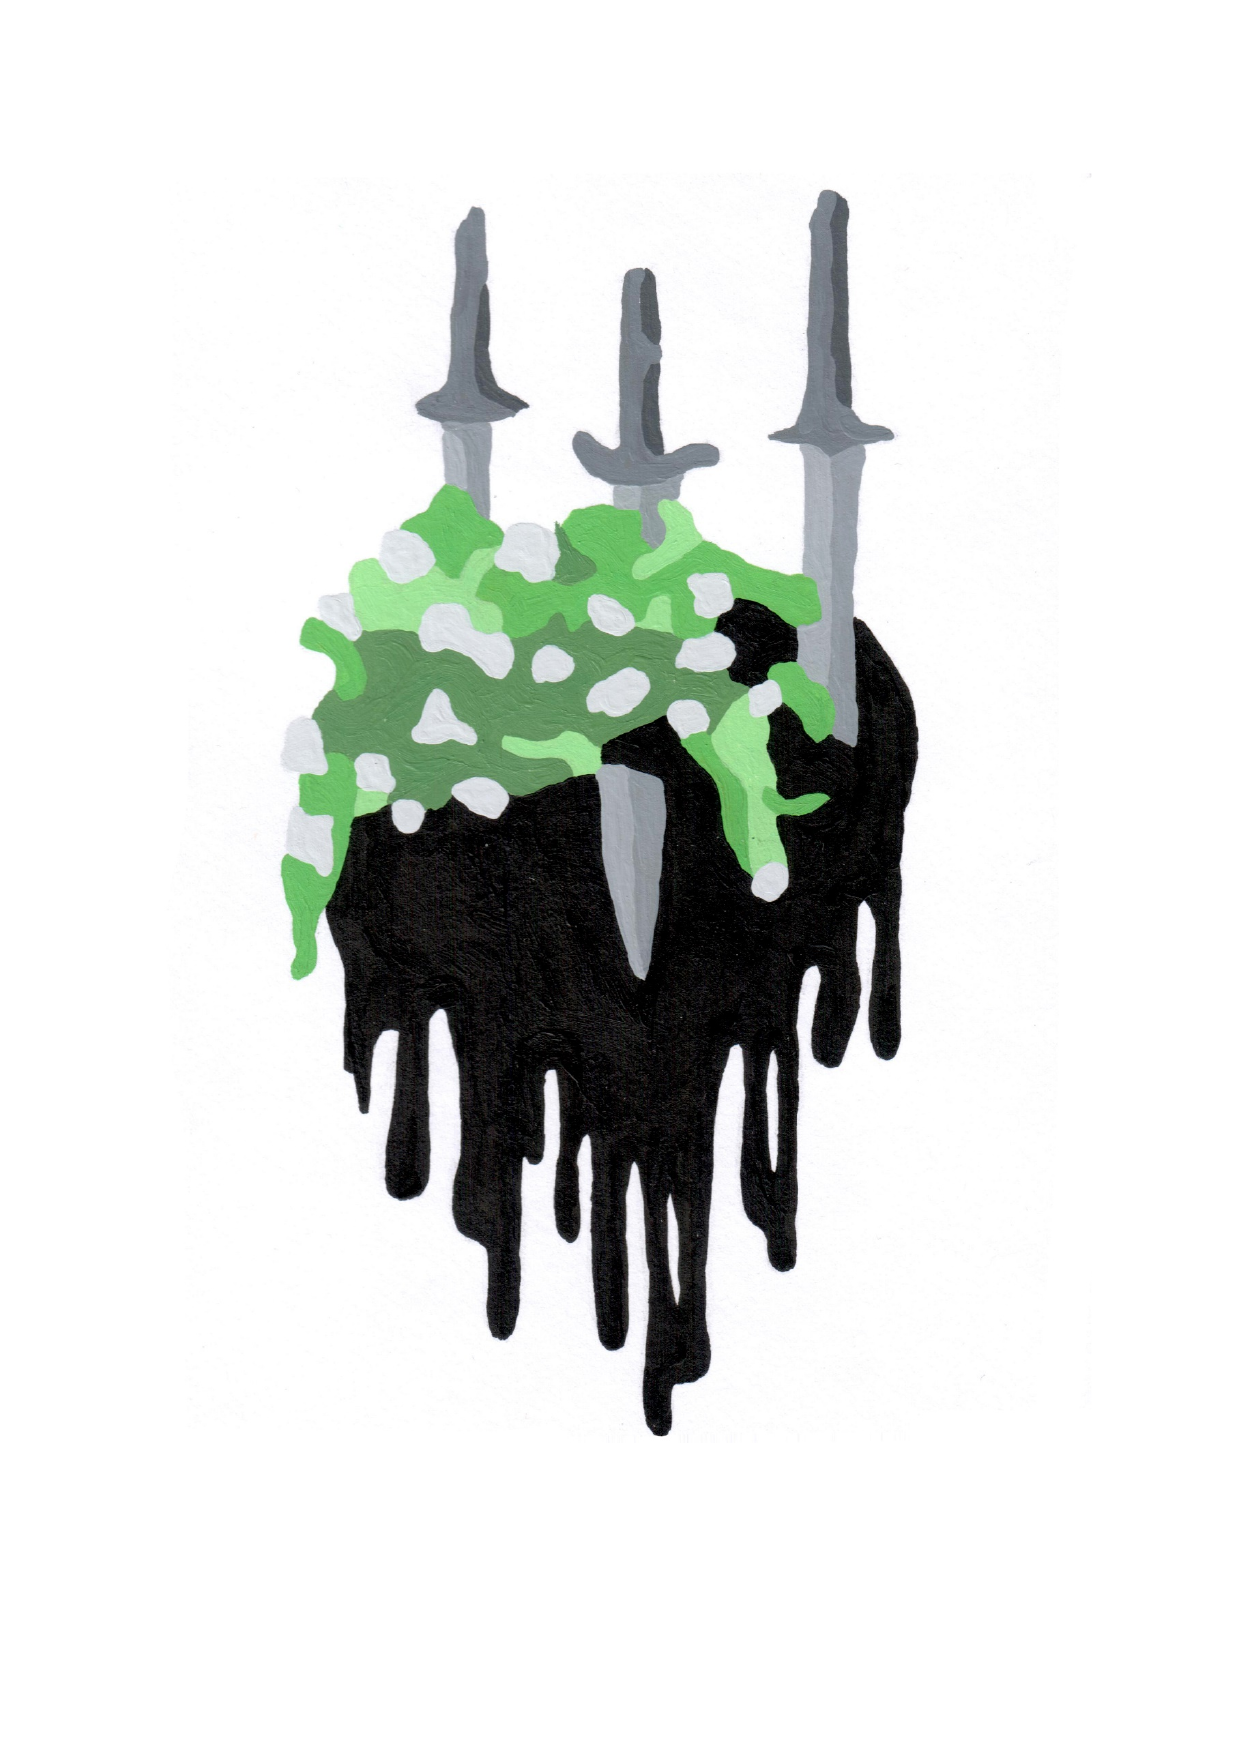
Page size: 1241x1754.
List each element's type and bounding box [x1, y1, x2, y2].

picture [147, 147, 1092, 1443]
